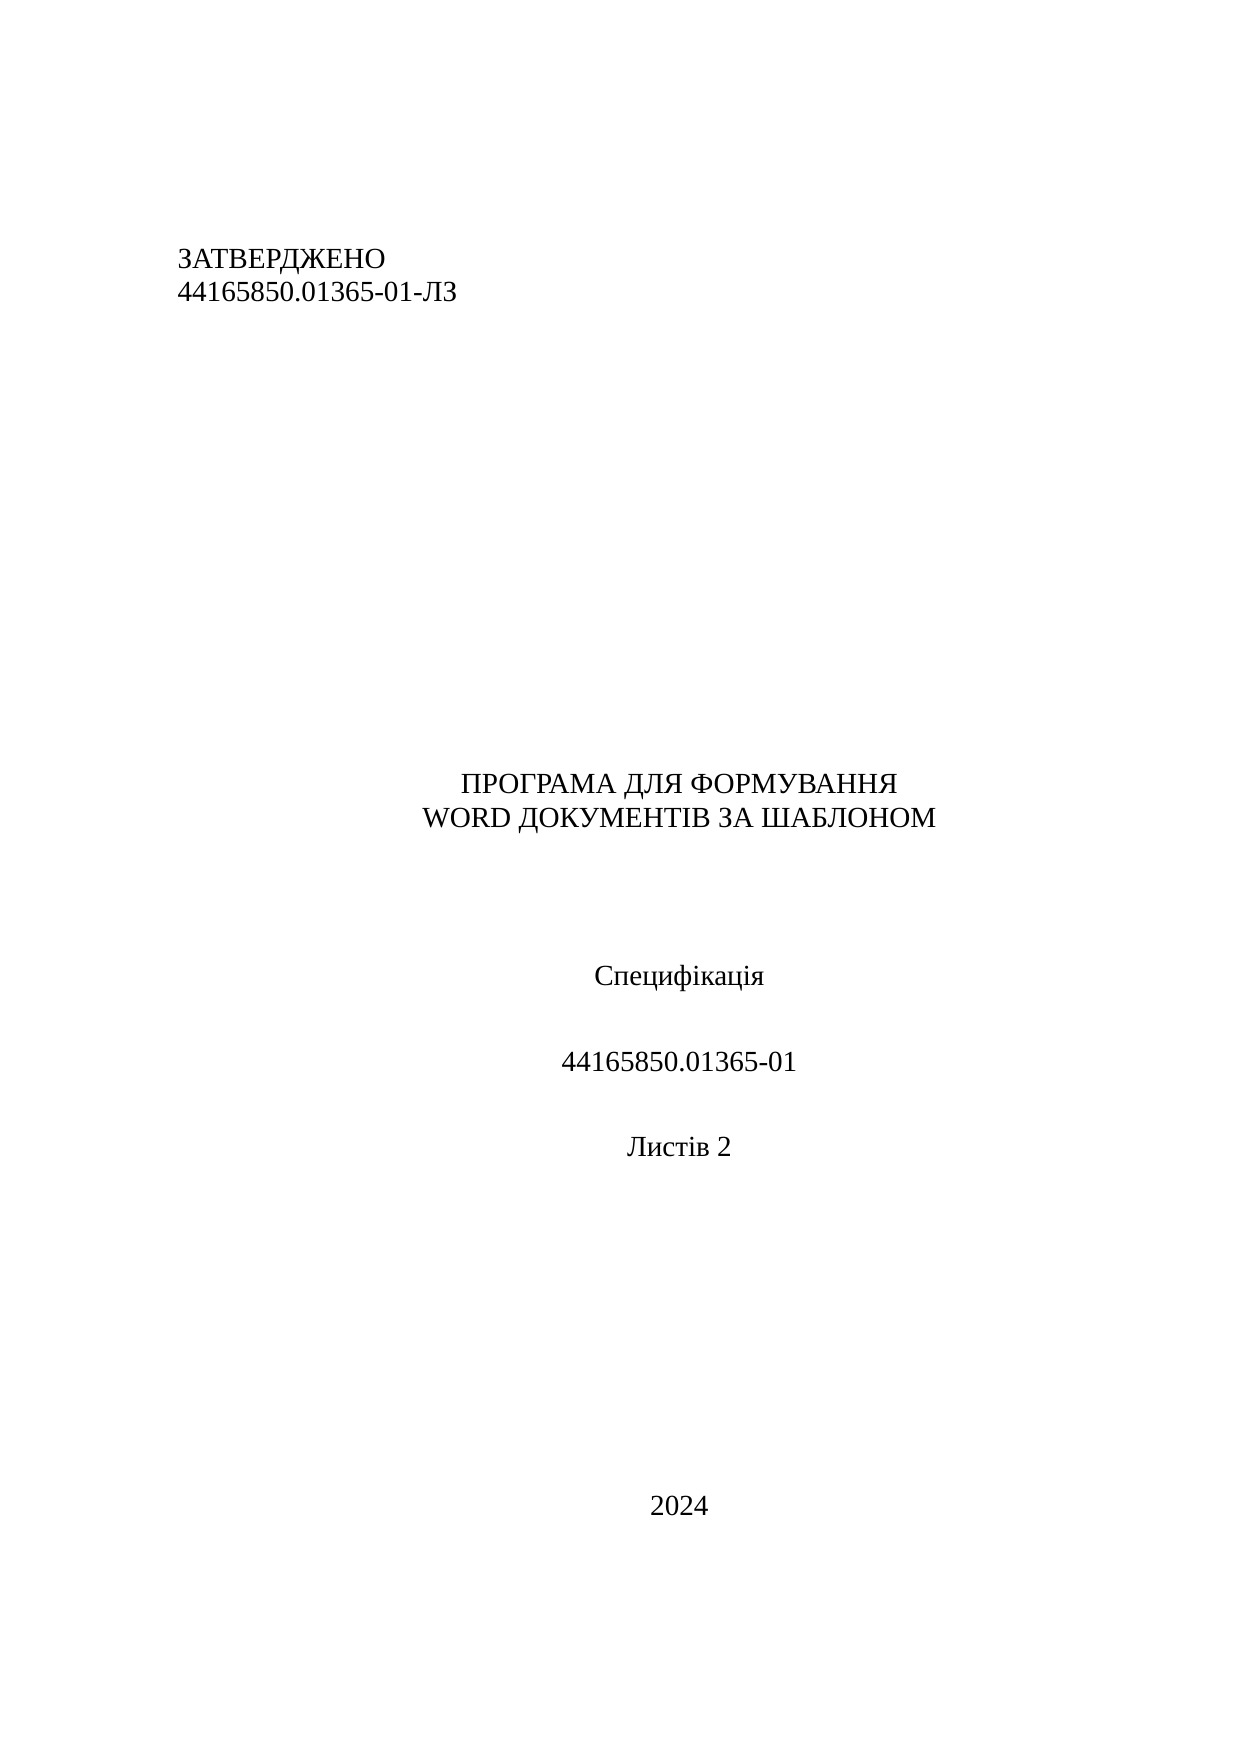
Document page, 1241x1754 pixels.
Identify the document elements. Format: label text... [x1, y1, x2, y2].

text ЗАТВЕРДЖЕНО [177, 241, 1181, 274]
text ПРОГРАМА ДЛЯ ФОРМУВАННЯ WORD ДОКУМЕНТІВ ЗА ШАБЛОНОМ [177, 766, 1181, 833]
text Специфікація [177, 958, 1181, 992]
text 2024 [177, 1488, 1181, 1522]
text Листів 2 [177, 1129, 1181, 1163]
text 44165850.01365-01 [177, 1044, 1181, 1077]
text 44165850.01365-01-ЛЗ [177, 274, 1181, 308]
